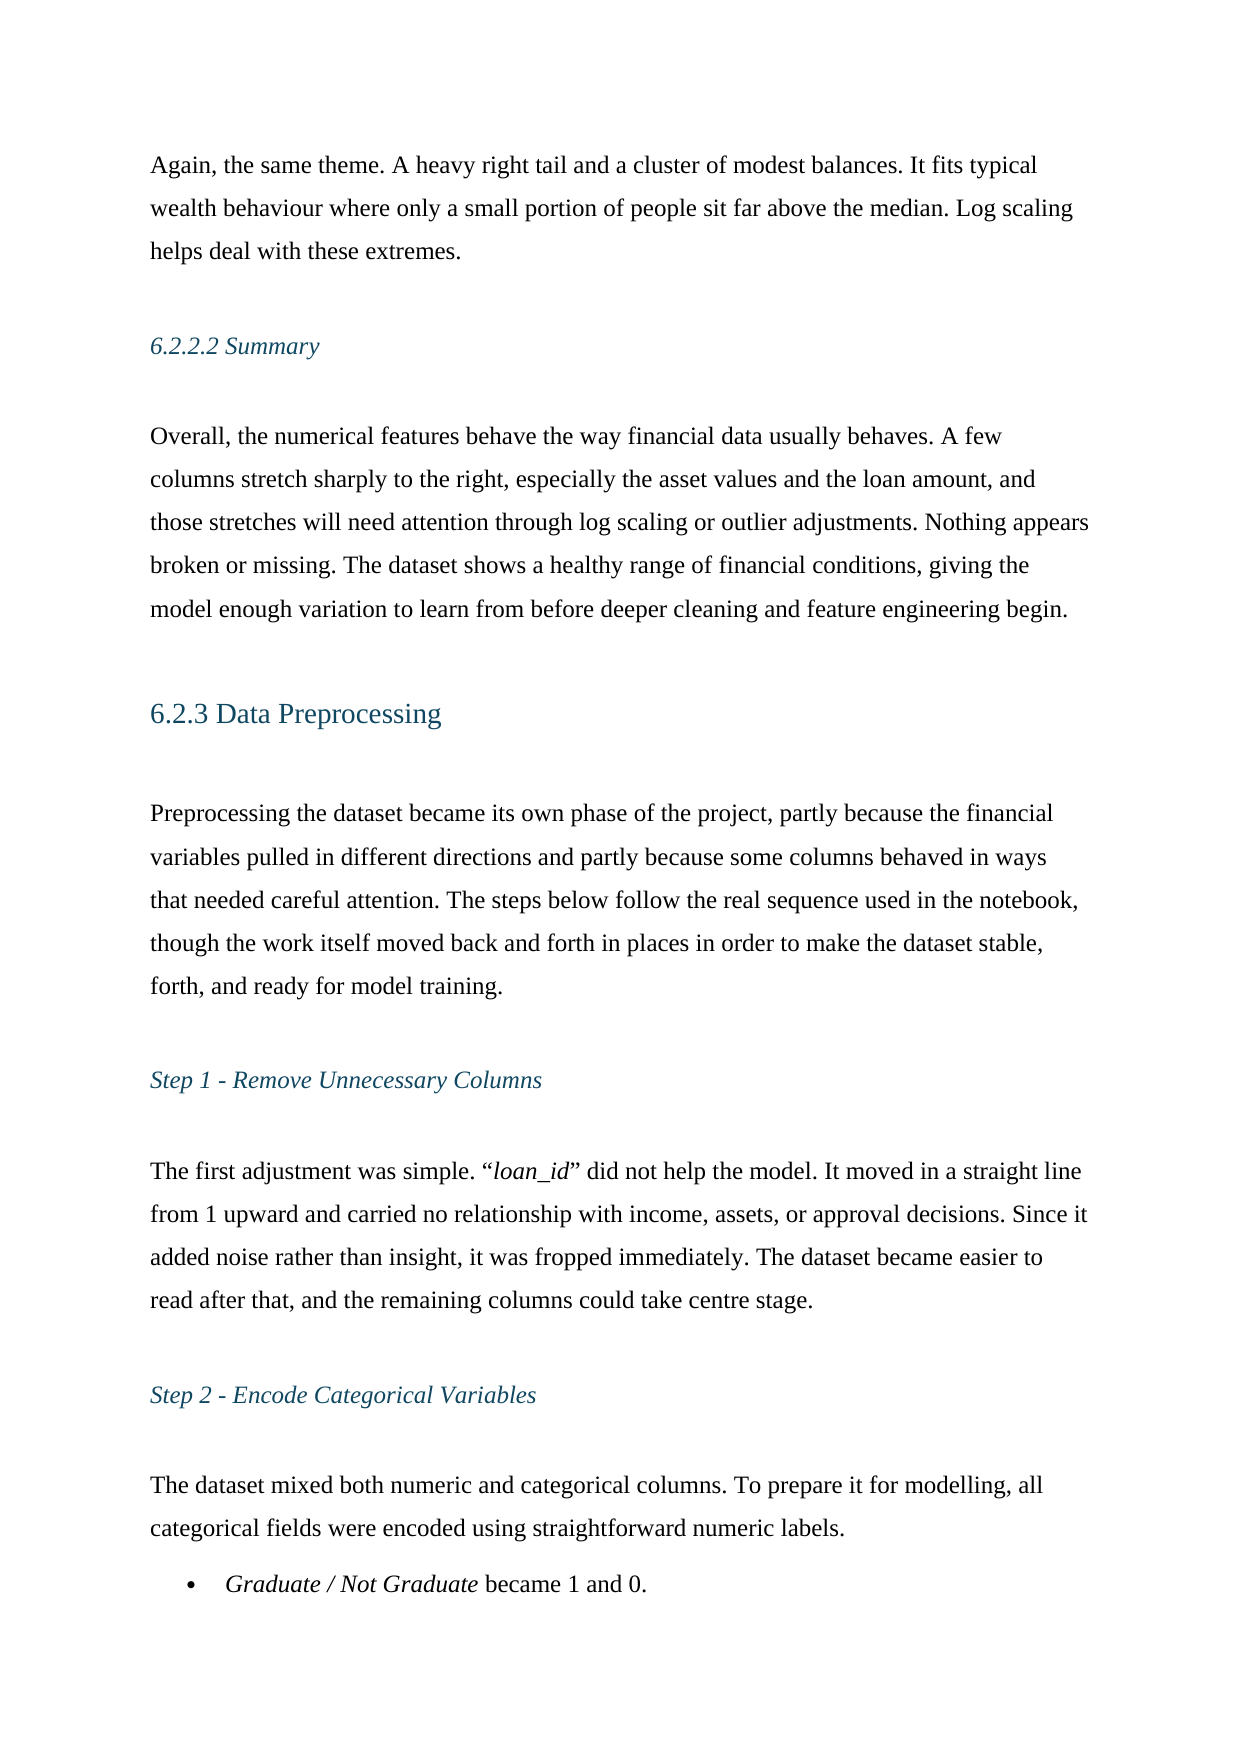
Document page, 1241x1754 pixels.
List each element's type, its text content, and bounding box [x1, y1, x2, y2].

text Preprocessing the dataset became its own phase of the project, partly because the financial variables pulled in different directions and partly because some columns behaved in ways that needed careful attention. The steps below follow the real sequence used in the notebook, though the work itself moved back and forth in places in order to make the dataset stable, forth, and ready for model training. [150, 798, 1090, 1000]
text The dataset mixed both numeric and categorical columns. To prepare it for modelling, all categorical fields were encoded using straightforward numeric labels. [150, 1470, 1090, 1542]
subtitle Step 2 - Encode Categorical Variables [150, 1380, 1090, 1409]
list Graduate / Not Graduate became 1 and 0. [187, 1569, 1090, 1598]
subtitle 6.2.3 Data Preprocessing [150, 697, 1090, 730]
text Overall, the numerical features behave the way financial data usually behaves. A few columns stretch sharply to the right, especially the asset values and the loan amount, and those stretches will need attention through log scaling or outlier adjustments. Nothing appears broken or missing. The dataset shows a healthy range of financial conditions, giving the model enough variation to learn from before deeper cleaning and feature engineering begin. [150, 421, 1090, 622]
text Again, the same theme. A heavy right tail and a cluster of modest balances. It fits typical wealth behaviour where only a small portion of people sit far above the median. Log scaling helps deal with these extremes. [150, 150, 1090, 265]
subtitle Step 1 - Remove Unnecessary Columns [150, 1066, 1090, 1094]
subtitle 6.2.2.2 Summary [150, 331, 1090, 359]
text The first adjustment was simple. “loan_id” did not help the model. It moved in a straight line from 1 upward and carried no relationship with income, assets, or approval decisions. Since it added noise rather than insight, it was fropped immediately. The dataset became easier to read after that, and the remaining columns could take centre stage. [150, 1156, 1090, 1314]
